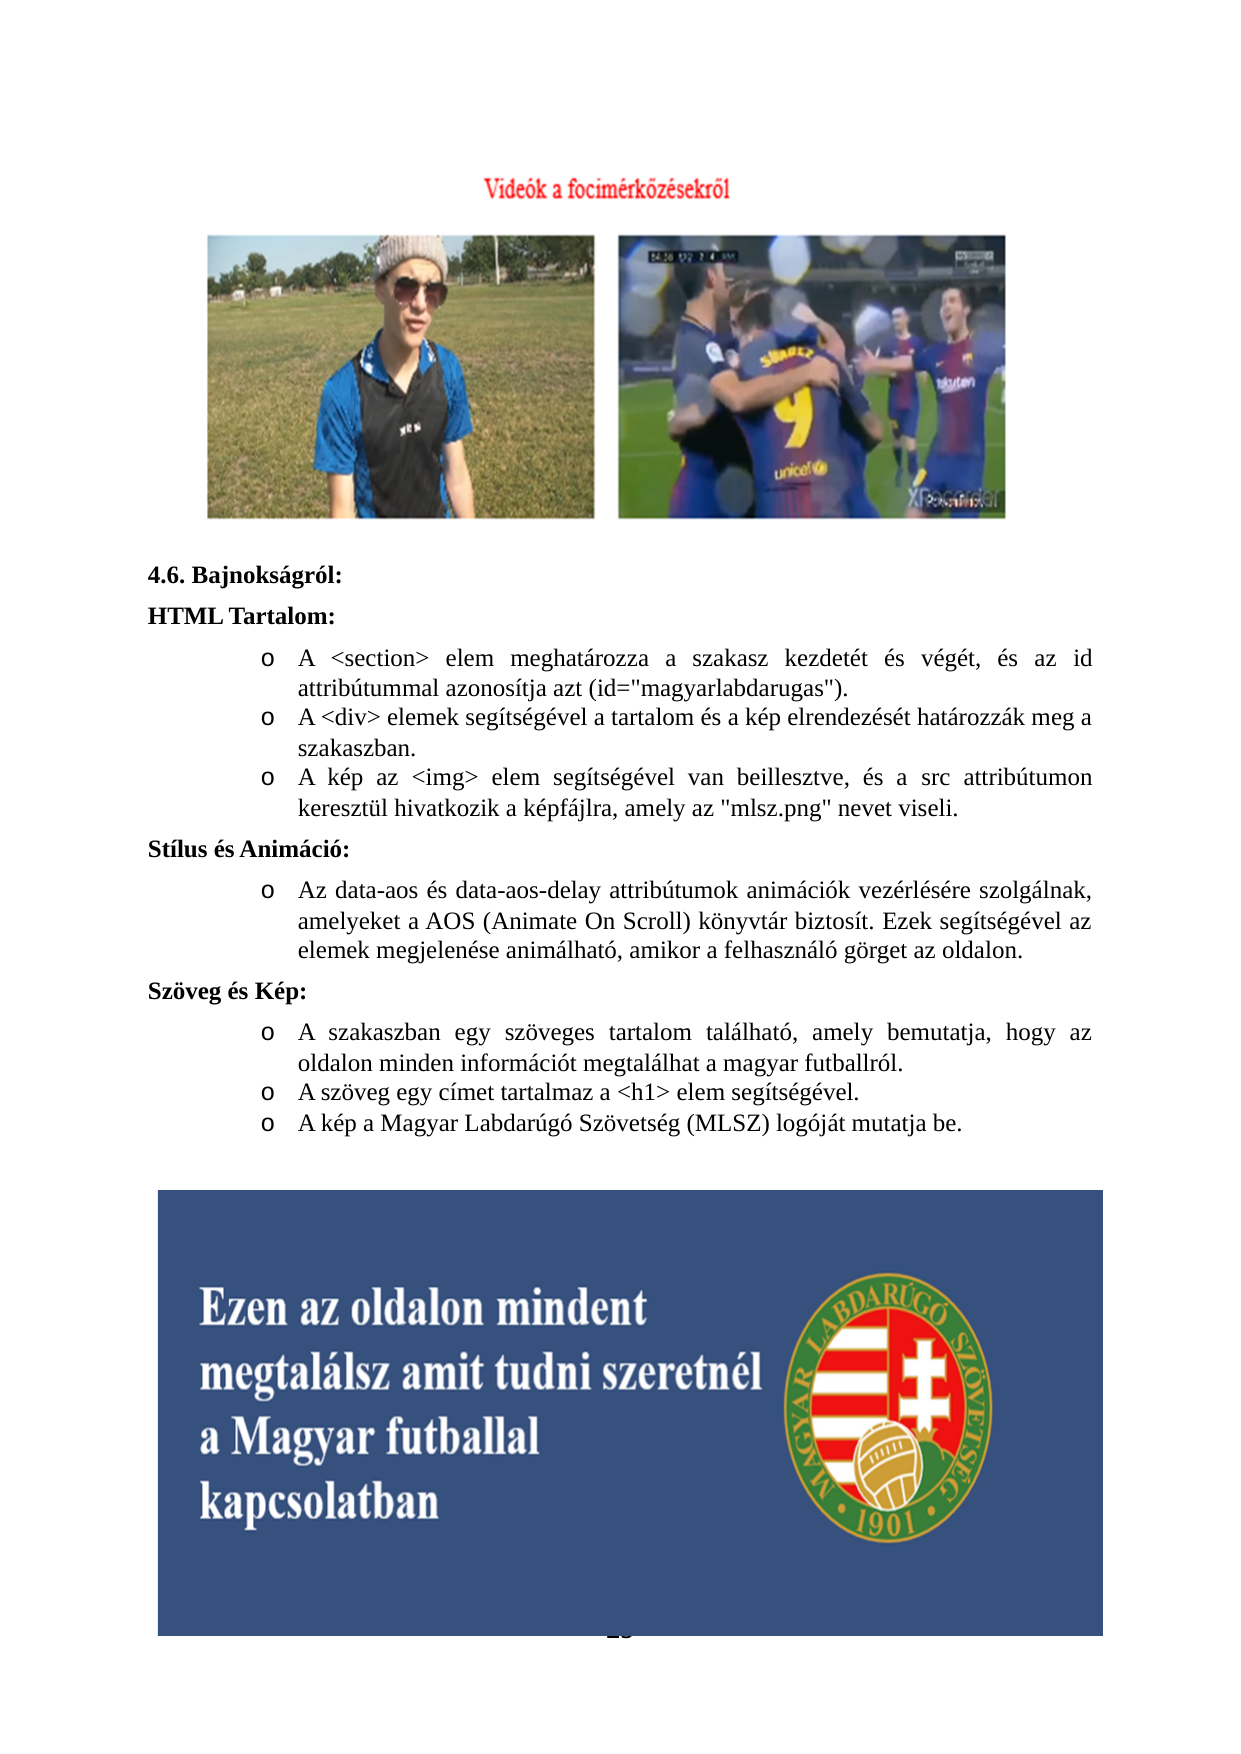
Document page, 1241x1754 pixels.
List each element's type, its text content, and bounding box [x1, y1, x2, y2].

list A <div> elemek segítségével a tartalom és a kép elrendezését határozzák meg a szakaszban. [260, 702, 1093, 762]
list A kép az <img> elem segítségével van beillesztve, és a src attribútumon keresztül hivatkozik a képfájlra, amely az "mlsz.png" nevet viseli. [260, 762, 1093, 821]
picture [147, 147, 1093, 548]
picture [157, 1190, 1103, 1636]
text HTML Tartalom: [148, 601, 1093, 630]
list A szöveg egy címet tartalmaz a <h1> elem segítségével. [260, 1077, 1093, 1108]
text Szöveg és Kép: [148, 976, 1093, 1005]
text Stílus és Animáció: [148, 834, 1093, 863]
list Az data-aos és data-aos-delay attribútumok animációk vezérlésére szolgálnak, amelyeket a AOS (Animate On Scroll) könyvtár biztosít. Ezek segítségével az elemek megjelenése animálható, amikor a felhasználó görget az oldalon. [260, 875, 1093, 963]
subtitle 4.6. Bajnokságról: [148, 560, 1093, 589]
list A kép a Magyar Labdarúgó Szövetség (MLSZ) logóját mutatja be. [260, 1108, 1093, 1138]
list A szakaszban egy szöveges tartalom található, amely bemutatja, hogy az oldalon minden információt megtalálhat a magyar futballról. [260, 1017, 1093, 1077]
list A <section> elem meghatározza a szakasz kezdetét és végét, és az id attribútummal azonosítja azt (id="magyarlabdarugas"). [260, 643, 1093, 702]
